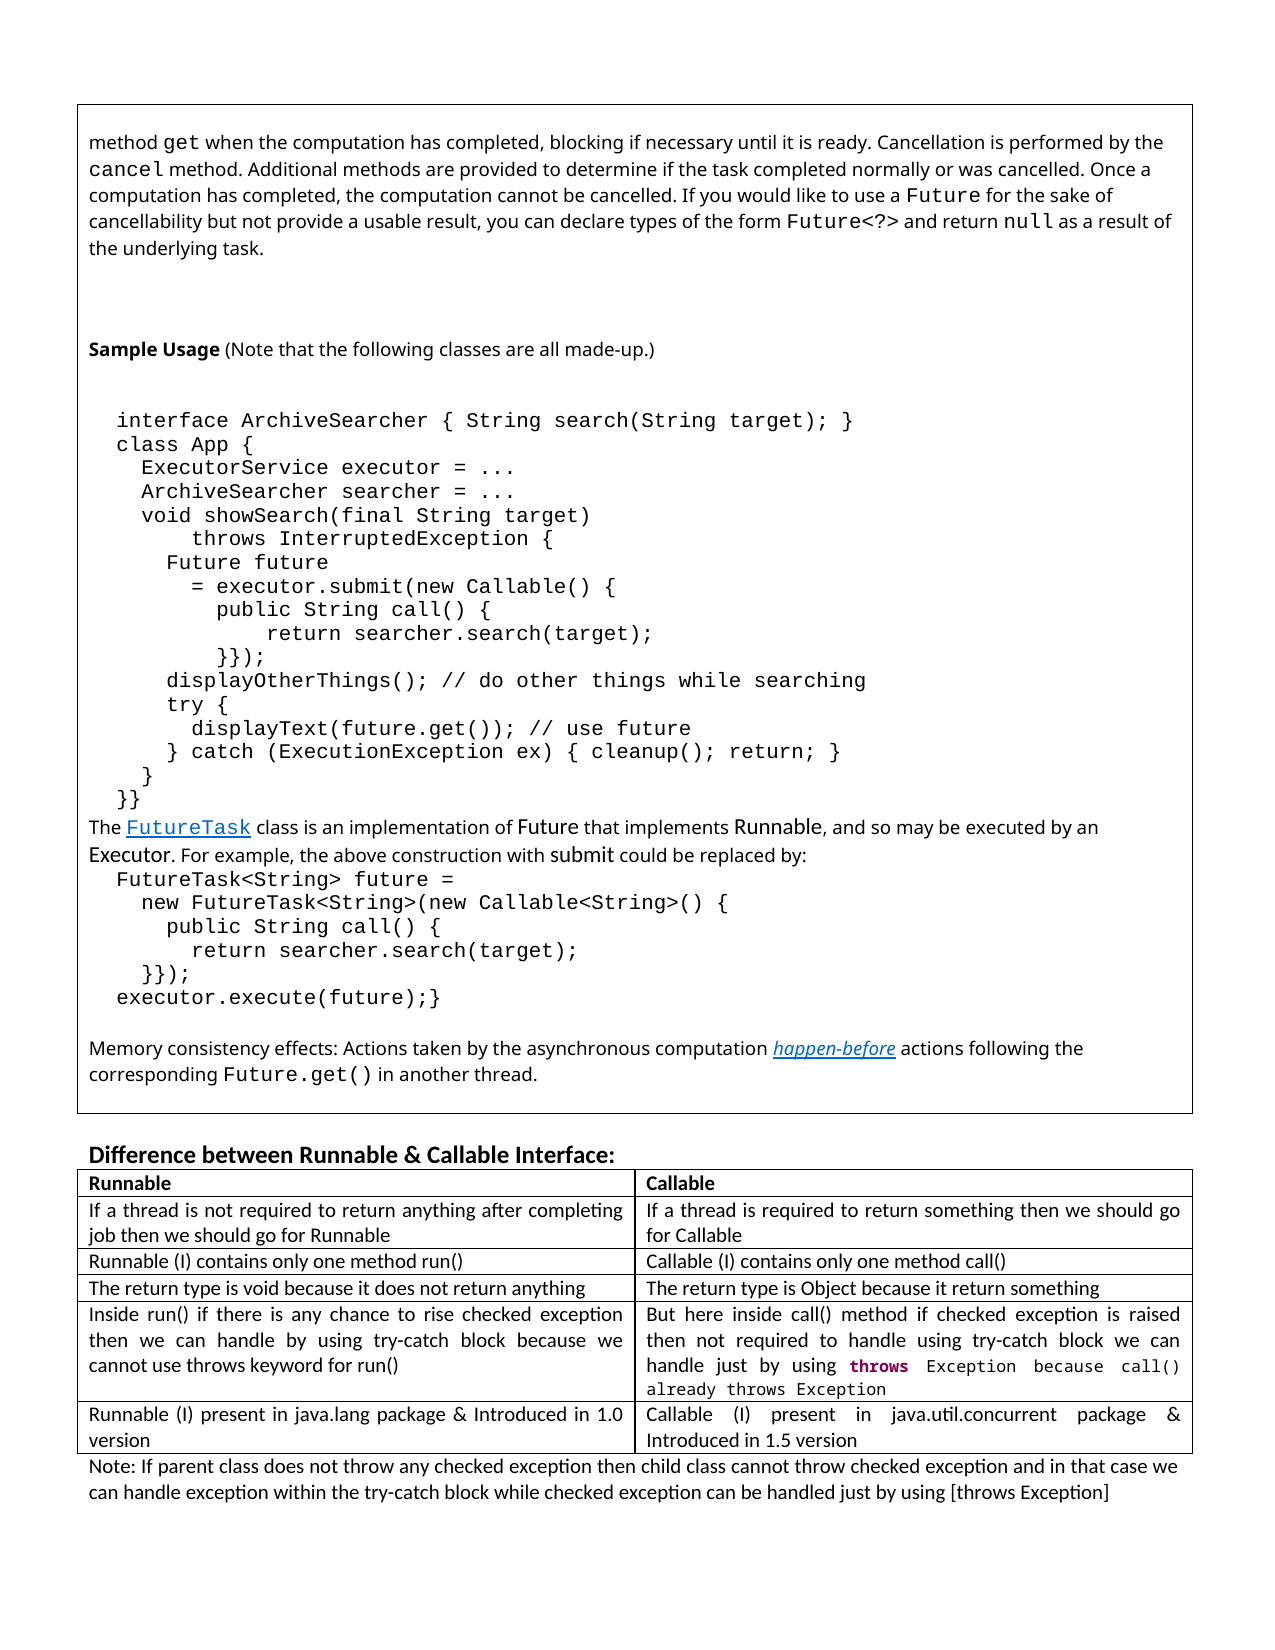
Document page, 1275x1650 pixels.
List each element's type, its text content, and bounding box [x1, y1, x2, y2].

table_cell Runnable (I) present in java.lang package & Introduced in 1.0 version [78, 1402, 634, 1452]
text Note: If parent class does not throw any checked exception then child class cannot throw checked exception and in that case we can handle exception within the try-catch block while checked exception can be handled just by using [throws Exception] [89, 1454, 1181, 1504]
table_cell Inside run() if there is any chance to rise checked exception then we can handle by using try-catch block because we cannot use throws keyword for run() [78, 1302, 634, 1401]
table_cell If a thread is required to return something then we should go for Callable [636, 1197, 1192, 1248]
table_cell If a thread is not required to return anything after completing job then we should go for Runnable [78, 1197, 634, 1248]
table_cell The return type is void because it does not return anything [78, 1275, 634, 1301]
text Difference between Runnable & Callable Interface: [89, 1139, 1181, 1169]
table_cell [78, 105, 1192, 1112]
table_header Callable [636, 1170, 1192, 1196]
table_cell Callable (I) contains only one method call() [636, 1249, 1192, 1274]
table_cell Callable (I) present in java.util.concurrent package & Introduced in 1.5 version [636, 1402, 1192, 1452]
table_header Runnable [78, 1170, 634, 1196]
table_cell The return type is Object because it return something [636, 1275, 1192, 1301]
table_cell Runnable (I) contains only one method run() [78, 1249, 634, 1274]
table_cell But here inside call() method if checked exception is raised then not required to handle using try-catch block we can handle just by using throws Exception because call() already throws Exception [636, 1302, 1192, 1401]
